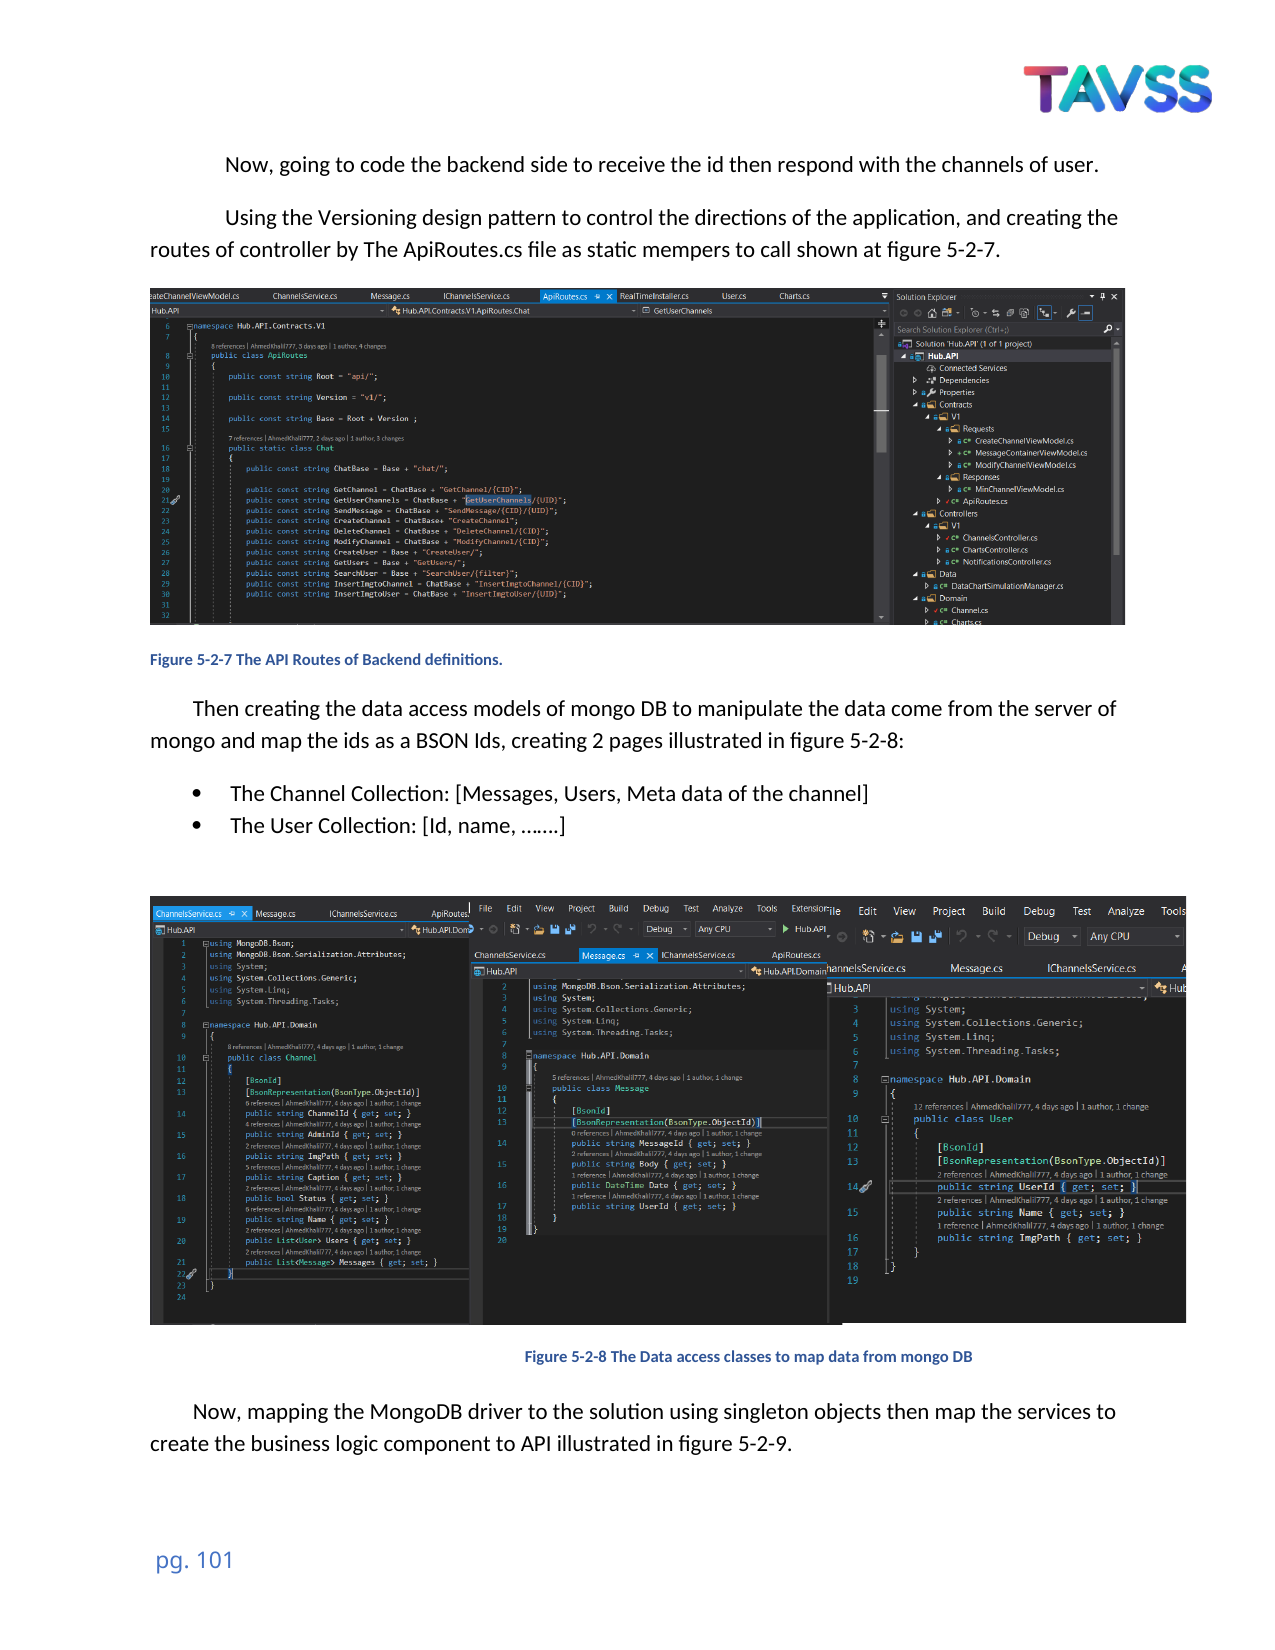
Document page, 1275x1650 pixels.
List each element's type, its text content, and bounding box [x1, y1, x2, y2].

picture [150, 288, 1125, 625]
text Then creating the data access models of mongo DB to manipulate the data come from the server of mongo and map the ids as a BSON Ids, creating 2 pages illustrated in figure 5-2-8: [150, 694, 1125, 754]
list The Channel Collection: [Messages, Users, Meta data of the channel] [193, 779, 1125, 807]
text Figure 5-2-7 The API Routes of Backend definitions. [150, 649, 1125, 670]
text Now, mapping the MongoDB driver to the solution using singleton objects then map the services to create the business logic component to API illustrated in figure 5-2-9. [150, 1323, 1125, 1457]
picture [150, 896, 1187, 1325]
text Using the Versioning design pattern to control the directions of the application, and creating the routes of controller by The ApiRoutes.cs file as static mempers to call shown at figure 5-2-7. [150, 203, 1125, 263]
picture [1002, 41, 1236, 135]
text Now, going to code the backend side to receive the id then respond with the channels of user. [150, 150, 1125, 178]
list The User Collection: [Id, name, …….] [193, 811, 1125, 839]
